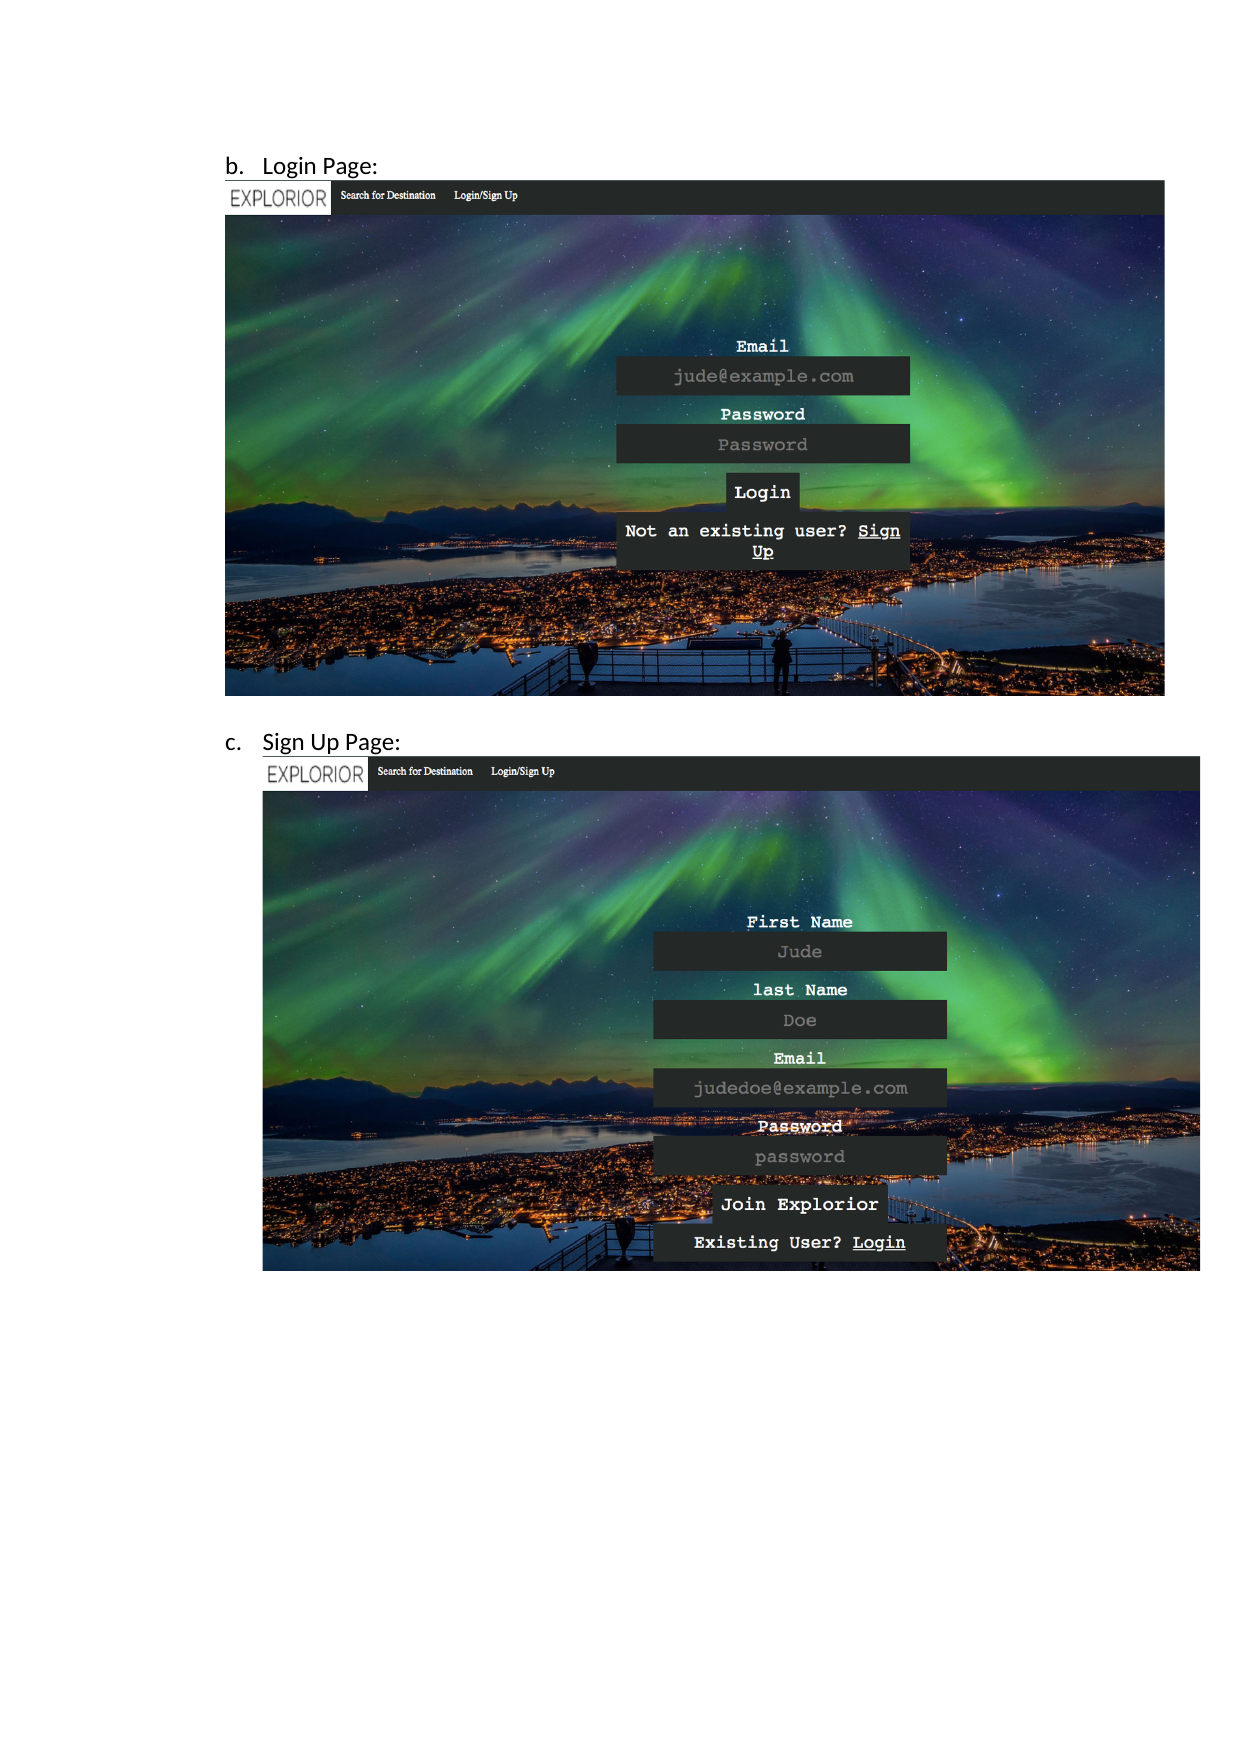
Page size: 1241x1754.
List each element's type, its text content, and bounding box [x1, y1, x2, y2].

picture [225, 180, 1165, 696]
picture [262, 756, 1200, 1271]
list Sign Up Page: [225, 726, 1090, 756]
list Login Page: [225, 150, 1090, 180]
